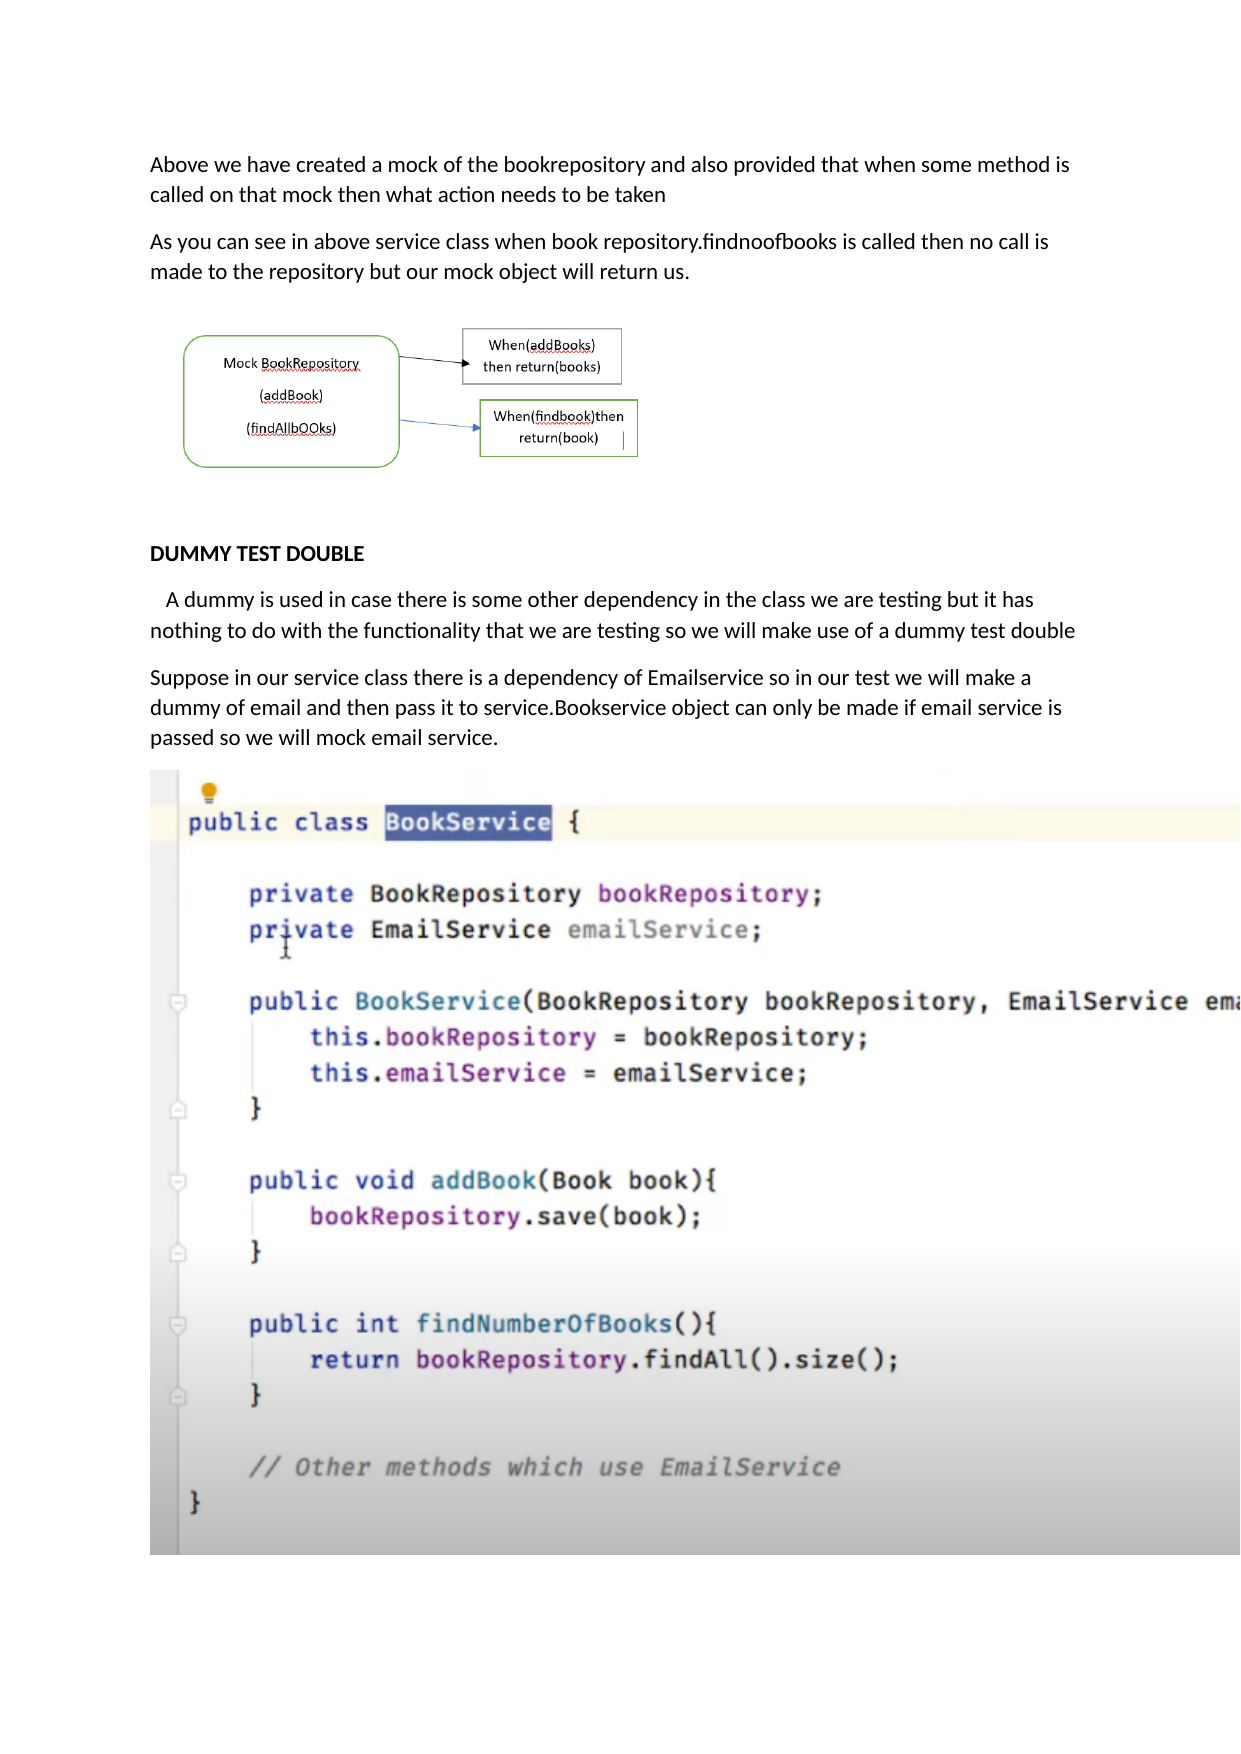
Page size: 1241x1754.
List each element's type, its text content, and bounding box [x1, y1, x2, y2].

text DUMMY TEST DOUBLE [150, 539, 1090, 567]
picture [150, 304, 698, 473]
text As you can see in above service class when book repository.findnoofbooks is called then no call is made to the repository but our mock object will return us. [150, 227, 1090, 285]
picture [150, 770, 1241, 1555]
text Suppose in our service class there is a dependency of Emailservice so in our test we will make a dummy of email and then pass it to service.Bookservice object can only be made if email service is passed so we will mock email service. [150, 663, 1090, 751]
text A dummy is used in case there is some other dependency in the class we are testing but it has nothing to do with the functionality that we are testing so we will make use of a dummy test double [150, 586, 1090, 644]
text Above we have created a mock of the bookrepository and also provided that when some method is called on that mock then what action needs to be taken [150, 150, 1090, 208]
